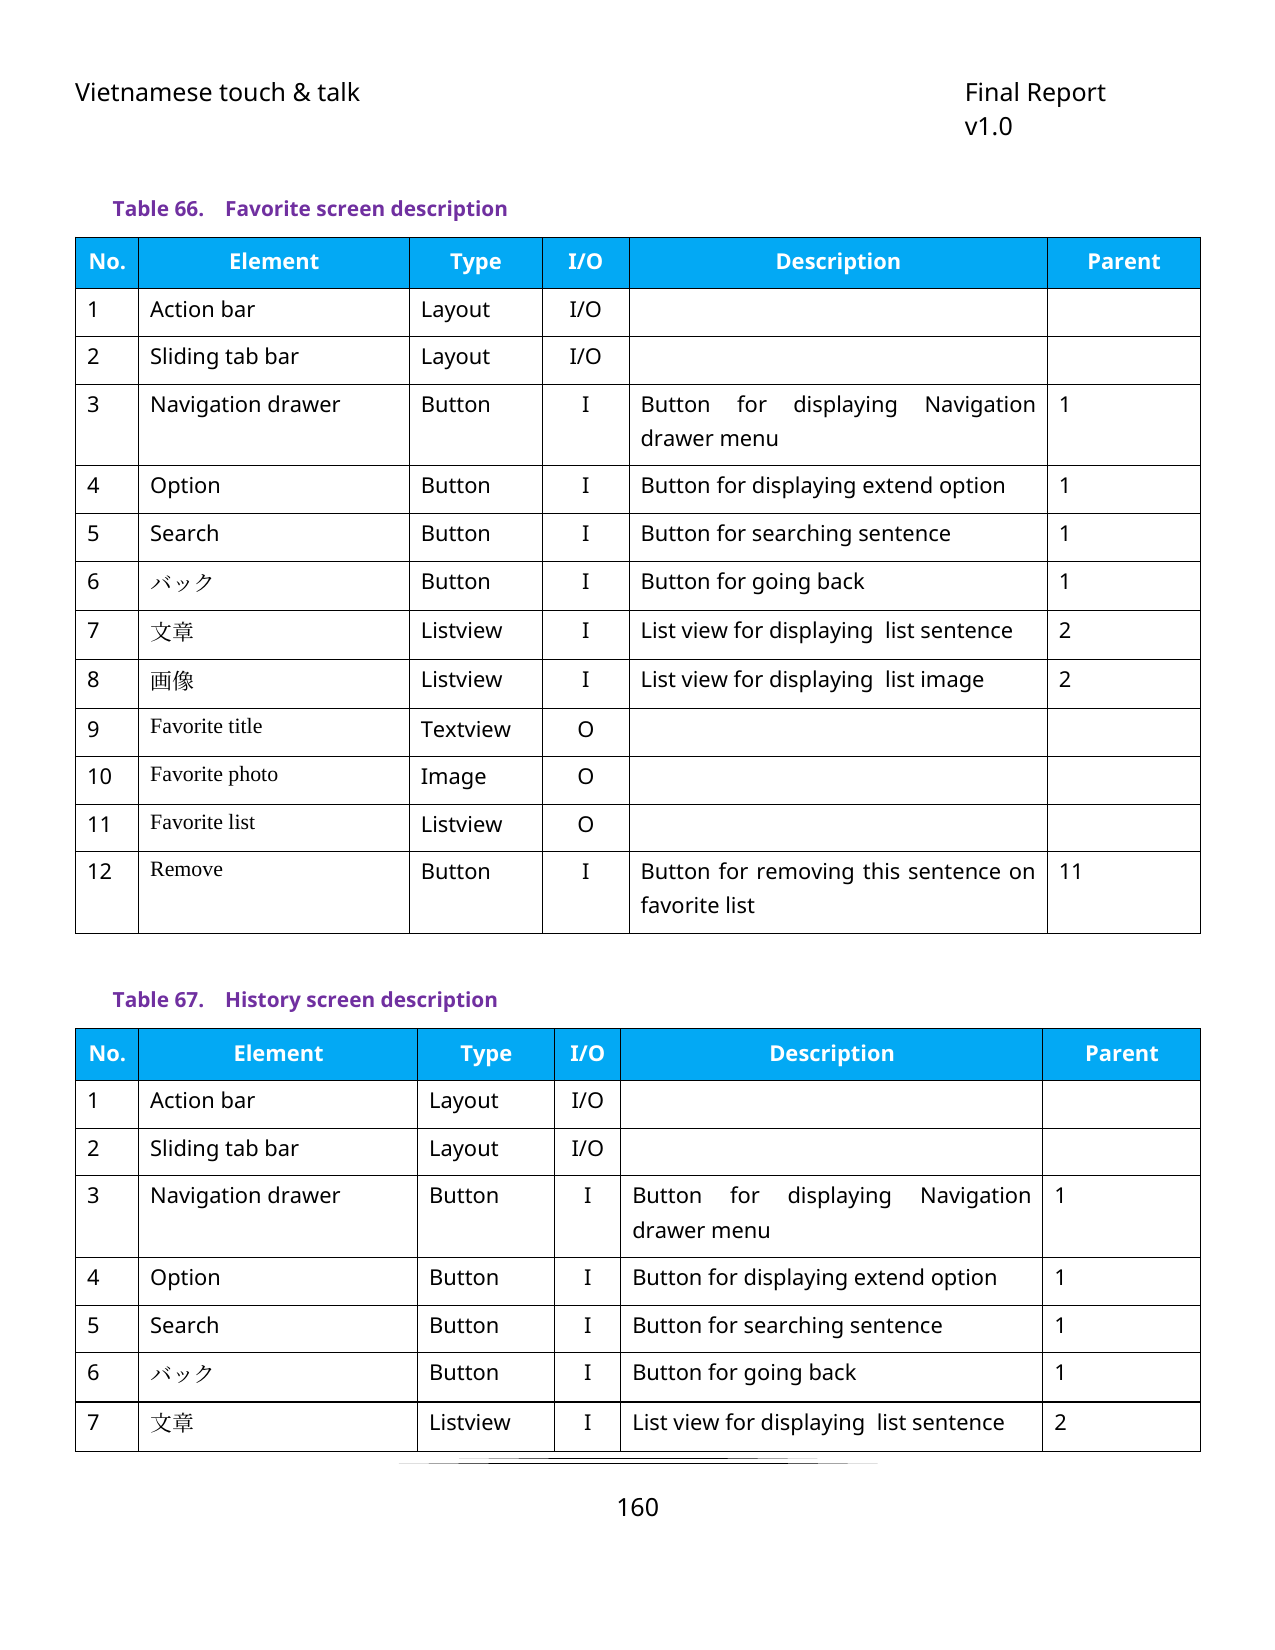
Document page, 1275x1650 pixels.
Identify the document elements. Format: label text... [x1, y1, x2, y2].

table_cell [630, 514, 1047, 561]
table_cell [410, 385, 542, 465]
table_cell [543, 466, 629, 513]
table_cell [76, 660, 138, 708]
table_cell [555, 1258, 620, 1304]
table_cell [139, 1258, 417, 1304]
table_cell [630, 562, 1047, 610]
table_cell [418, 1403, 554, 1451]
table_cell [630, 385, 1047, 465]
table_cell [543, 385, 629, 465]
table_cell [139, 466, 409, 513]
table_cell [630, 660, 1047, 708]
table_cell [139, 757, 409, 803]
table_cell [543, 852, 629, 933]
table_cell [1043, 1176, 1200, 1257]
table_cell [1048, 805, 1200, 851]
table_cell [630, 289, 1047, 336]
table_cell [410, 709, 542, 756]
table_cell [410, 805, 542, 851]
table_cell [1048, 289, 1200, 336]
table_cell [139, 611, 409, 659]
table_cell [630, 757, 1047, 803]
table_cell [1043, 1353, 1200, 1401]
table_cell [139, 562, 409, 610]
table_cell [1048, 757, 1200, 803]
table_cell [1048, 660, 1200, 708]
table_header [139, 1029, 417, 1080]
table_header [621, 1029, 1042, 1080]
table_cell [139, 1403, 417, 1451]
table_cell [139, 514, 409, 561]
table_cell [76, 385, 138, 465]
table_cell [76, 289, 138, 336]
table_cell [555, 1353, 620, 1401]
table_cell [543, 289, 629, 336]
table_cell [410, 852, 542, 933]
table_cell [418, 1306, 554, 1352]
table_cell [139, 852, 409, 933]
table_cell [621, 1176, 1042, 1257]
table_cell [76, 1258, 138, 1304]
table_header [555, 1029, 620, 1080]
text Favorite screen description [112, 194, 1200, 222]
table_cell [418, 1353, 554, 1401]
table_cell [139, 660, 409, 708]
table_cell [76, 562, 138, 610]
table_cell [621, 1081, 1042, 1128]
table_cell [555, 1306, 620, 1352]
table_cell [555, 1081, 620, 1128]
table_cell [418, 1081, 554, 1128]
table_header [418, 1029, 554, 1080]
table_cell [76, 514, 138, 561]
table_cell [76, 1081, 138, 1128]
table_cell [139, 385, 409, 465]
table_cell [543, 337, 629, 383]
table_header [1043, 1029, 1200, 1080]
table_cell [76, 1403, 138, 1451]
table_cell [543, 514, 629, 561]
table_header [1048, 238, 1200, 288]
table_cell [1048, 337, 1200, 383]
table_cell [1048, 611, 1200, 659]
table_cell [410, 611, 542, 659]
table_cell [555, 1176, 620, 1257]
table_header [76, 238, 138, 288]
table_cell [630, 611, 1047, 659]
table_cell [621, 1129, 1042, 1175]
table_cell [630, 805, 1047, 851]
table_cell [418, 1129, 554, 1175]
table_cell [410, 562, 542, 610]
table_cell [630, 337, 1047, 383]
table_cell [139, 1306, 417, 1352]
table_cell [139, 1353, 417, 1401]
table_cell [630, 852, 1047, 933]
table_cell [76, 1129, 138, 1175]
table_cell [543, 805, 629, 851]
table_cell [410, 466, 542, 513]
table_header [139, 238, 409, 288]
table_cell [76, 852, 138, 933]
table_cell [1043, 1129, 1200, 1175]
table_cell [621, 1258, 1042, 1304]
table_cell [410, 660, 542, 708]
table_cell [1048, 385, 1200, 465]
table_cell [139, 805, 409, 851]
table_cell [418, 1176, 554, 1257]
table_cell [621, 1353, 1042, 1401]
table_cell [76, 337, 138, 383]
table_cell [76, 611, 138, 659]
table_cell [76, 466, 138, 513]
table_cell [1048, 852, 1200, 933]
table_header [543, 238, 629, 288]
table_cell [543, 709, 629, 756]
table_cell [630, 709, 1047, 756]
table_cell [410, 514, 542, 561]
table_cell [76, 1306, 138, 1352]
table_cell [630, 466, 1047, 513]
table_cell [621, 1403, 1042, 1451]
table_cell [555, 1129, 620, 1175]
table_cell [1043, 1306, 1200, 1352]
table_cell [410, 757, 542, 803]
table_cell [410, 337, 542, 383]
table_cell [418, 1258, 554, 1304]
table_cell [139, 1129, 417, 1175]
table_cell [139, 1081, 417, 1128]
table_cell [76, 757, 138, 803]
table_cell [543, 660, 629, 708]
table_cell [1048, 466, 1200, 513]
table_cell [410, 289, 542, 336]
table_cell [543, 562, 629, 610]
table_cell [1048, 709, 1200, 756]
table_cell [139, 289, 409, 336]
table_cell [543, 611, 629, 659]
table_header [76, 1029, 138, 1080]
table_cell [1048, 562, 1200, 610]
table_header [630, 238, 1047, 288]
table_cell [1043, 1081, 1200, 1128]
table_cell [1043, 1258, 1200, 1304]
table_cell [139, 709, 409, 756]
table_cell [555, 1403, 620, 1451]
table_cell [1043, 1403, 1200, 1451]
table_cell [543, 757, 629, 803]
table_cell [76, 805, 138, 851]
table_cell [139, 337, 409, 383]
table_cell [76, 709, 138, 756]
text History screen description [112, 986, 1200, 1014]
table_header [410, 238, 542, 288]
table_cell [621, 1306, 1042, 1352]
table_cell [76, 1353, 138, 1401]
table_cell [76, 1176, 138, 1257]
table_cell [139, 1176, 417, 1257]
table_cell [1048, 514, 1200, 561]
